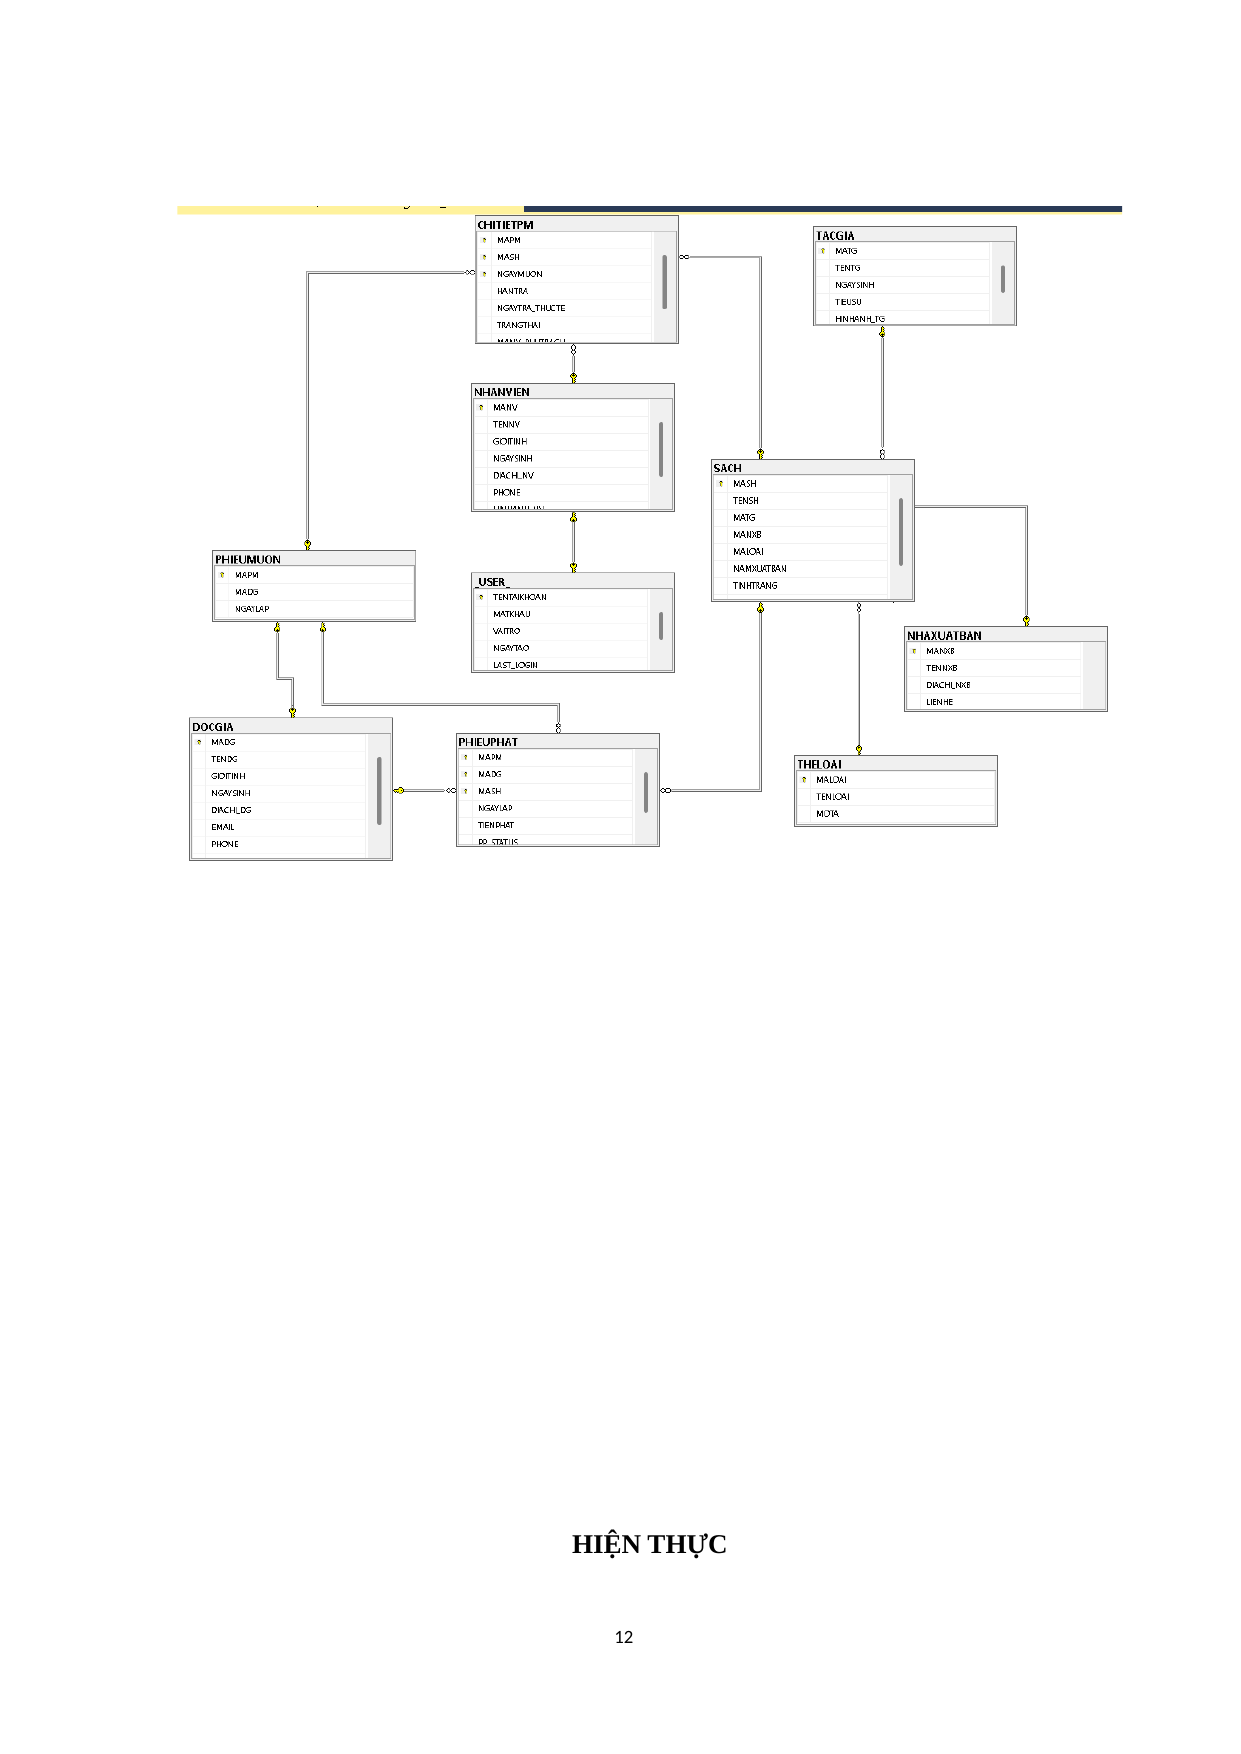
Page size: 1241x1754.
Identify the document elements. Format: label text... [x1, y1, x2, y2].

picture [177, 206, 1123, 862]
subtitle HIỆN THỰC [177, 1528, 1122, 1559]
